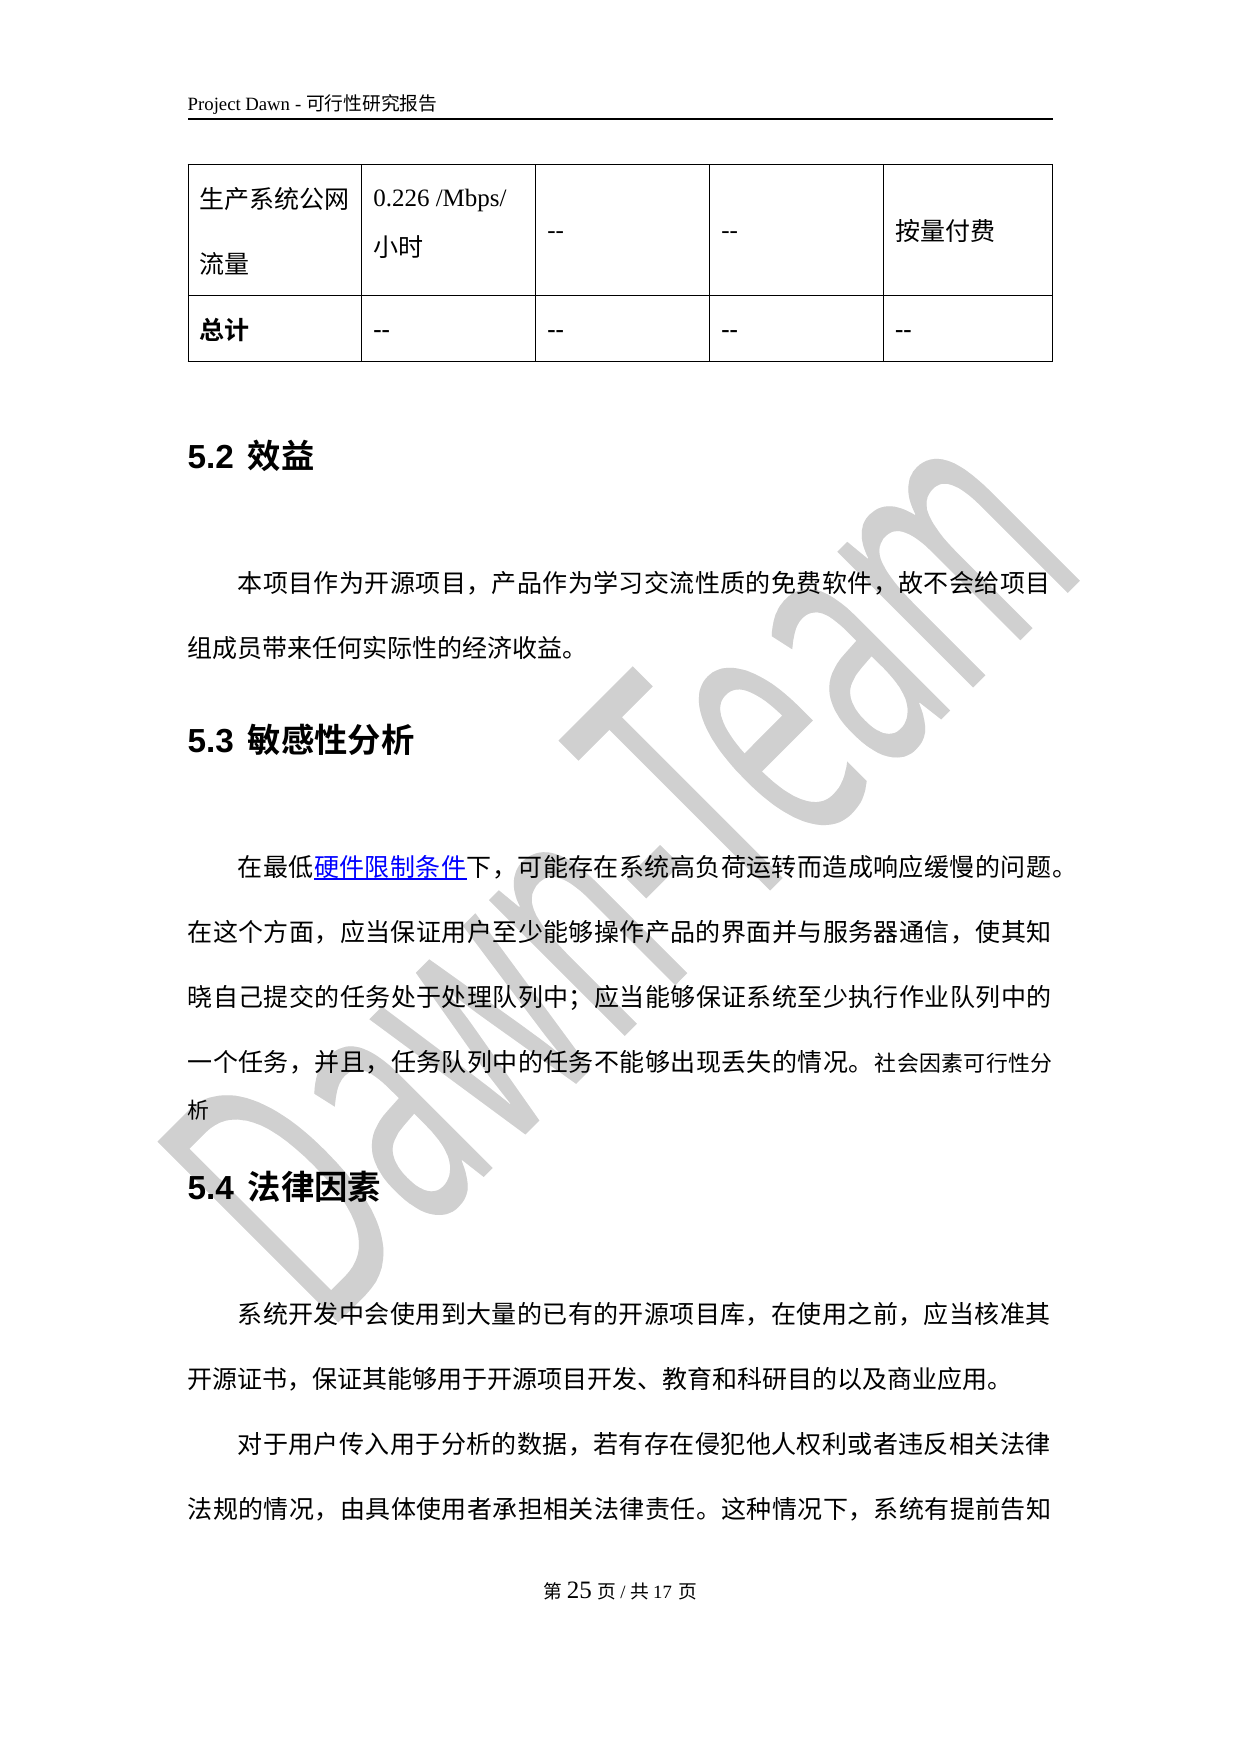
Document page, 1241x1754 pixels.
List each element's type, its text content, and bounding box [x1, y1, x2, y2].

table_cell 生产系统公网流量 [189, 165, 361, 295]
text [187, 1410, 1053, 1540]
table_cell -- [536, 165, 709, 295]
subtitle 敏感性分析 [187, 706, 1053, 771]
subtitle 效益 [187, 421, 1053, 486]
table_cell 按量付费 [884, 165, 1052, 295]
table_cell -- [710, 165, 883, 295]
table_cell -- [536, 296, 709, 361]
text 系统开发中会使用到大量的已有的开源项目库，在使用之前，应当核准其开源证书，保证其能够用于开源项目开发、教育和科研目的以及商业应用。 [187, 1280, 1053, 1410]
text 本项目作为开源项目，产品作为学习交流性质的免费软件，故不会给项目组成员带来任何实际性的经济收益。 [187, 549, 1053, 679]
table_cell -- [362, 296, 535, 361]
table_cell 0.226 /Mbps/小时 [362, 165, 535, 295]
table_cell -- [710, 296, 883, 361]
text 在最低硬件限制条件下，可能存在系统高负荷运转而造成响应缓慢的问题。在这个方面，应当保证用户至少能够操作产品的界面并与服务器通信，使其知晓自己提交的任务处于处理队列中；应当能够保证系统至少执行作业队列中的一个任务，并且，任务队列中的任务不能够出现丢失的情况。社会因素可行性分析 [187, 833, 1053, 1125]
subtitle 法律因素 [187, 1152, 1053, 1217]
table_cell 总计 [189, 296, 361, 361]
table_cell -- [884, 296, 1052, 361]
